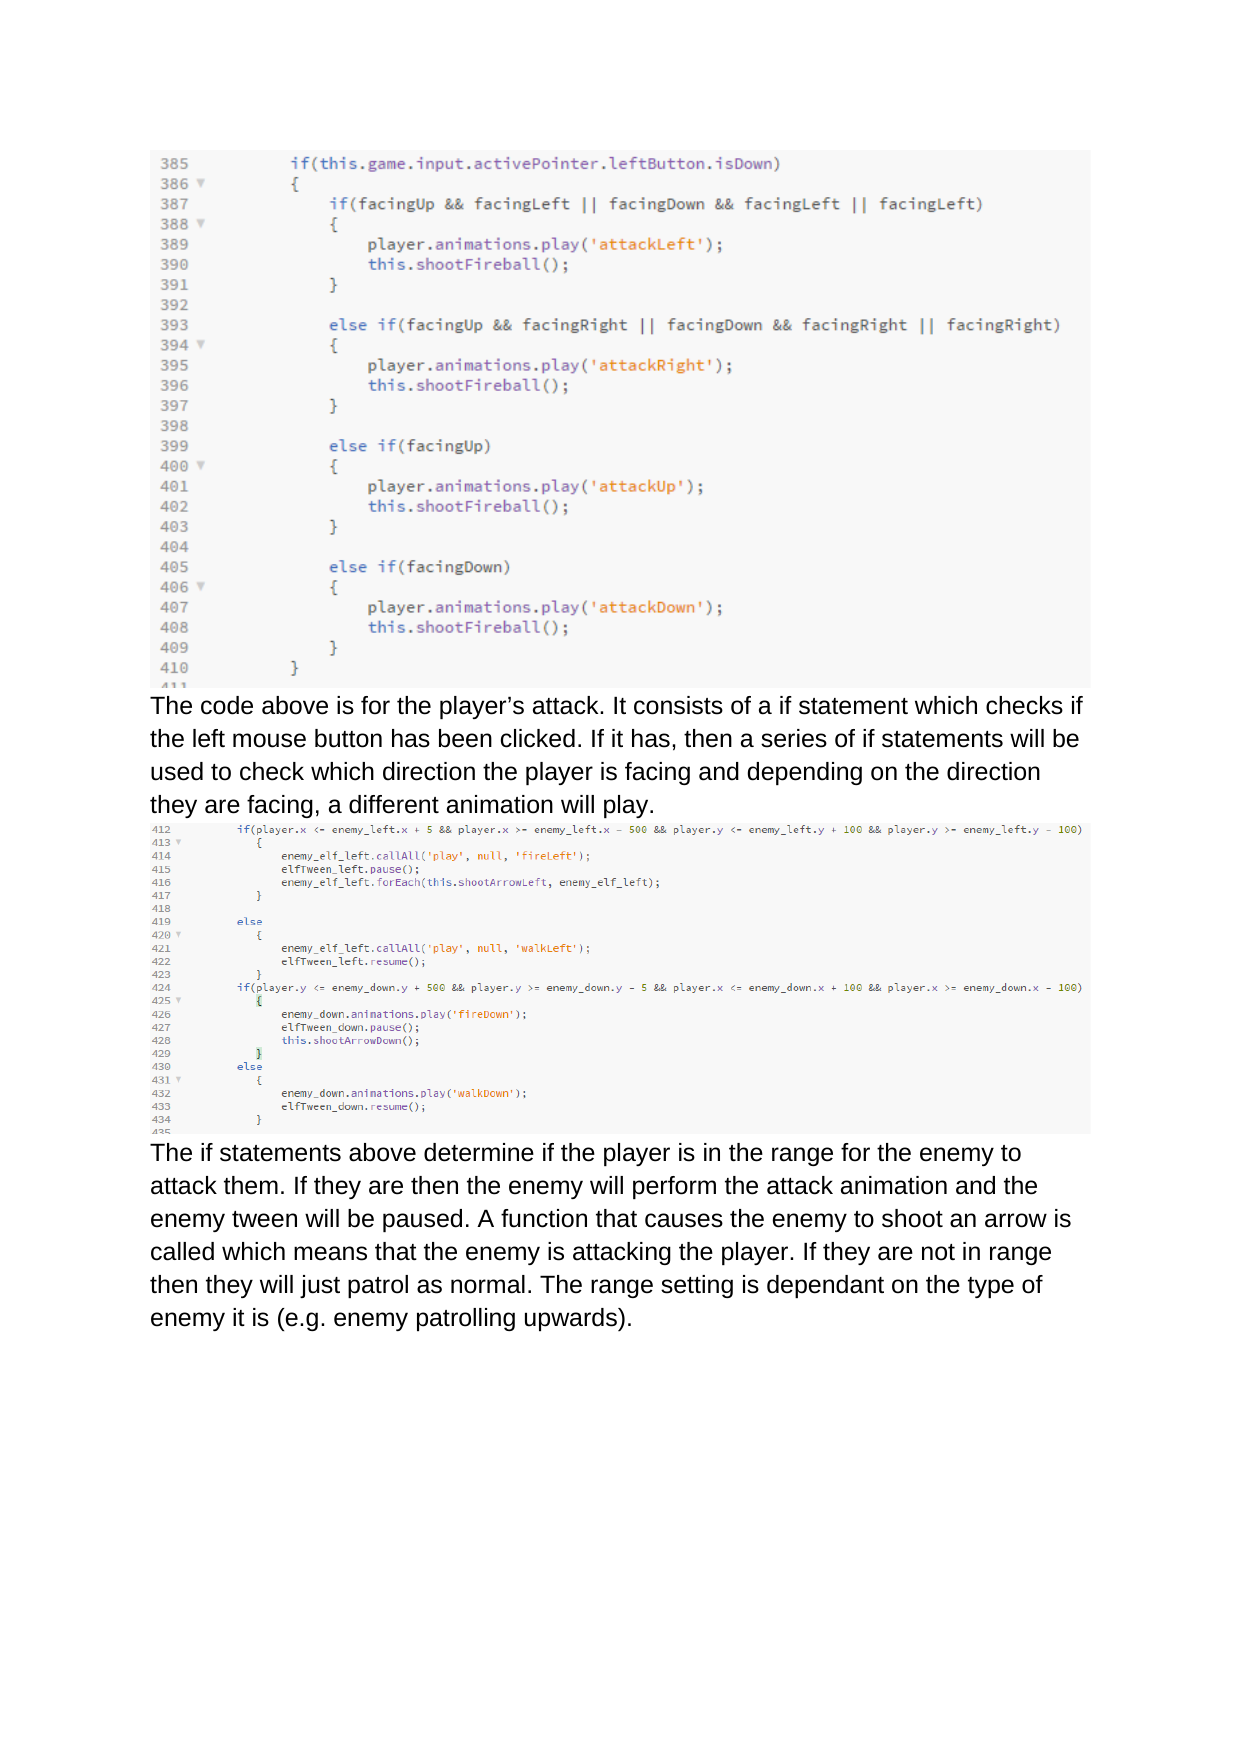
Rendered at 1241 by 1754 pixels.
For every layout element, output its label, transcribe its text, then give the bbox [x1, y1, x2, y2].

picture [150, 150, 1091, 688]
text The code above is for the player’s attack. It consists of a if statement which checks if the left mouse button has been clicked. If it has, then a series of if statements will be used to check which direction the player is facing and depending on the direction they are facing, a different animation will play. [150, 691, 1090, 819]
picture [150, 823, 1091, 1134]
text The if statements above determine if the player is in the range for the enemy to attack them. If they are then the enemy will perform the attack animation and the enemy tween will be paused. A function that causes the enemy to shoot an arrow is called which means that the enemy is attacking the player. If they are not in range then they will just patrol as normal. The range setting is dependant on the type of enemy it is (e.g. enemy patrolling upwards). [150, 1138, 1090, 1332]
